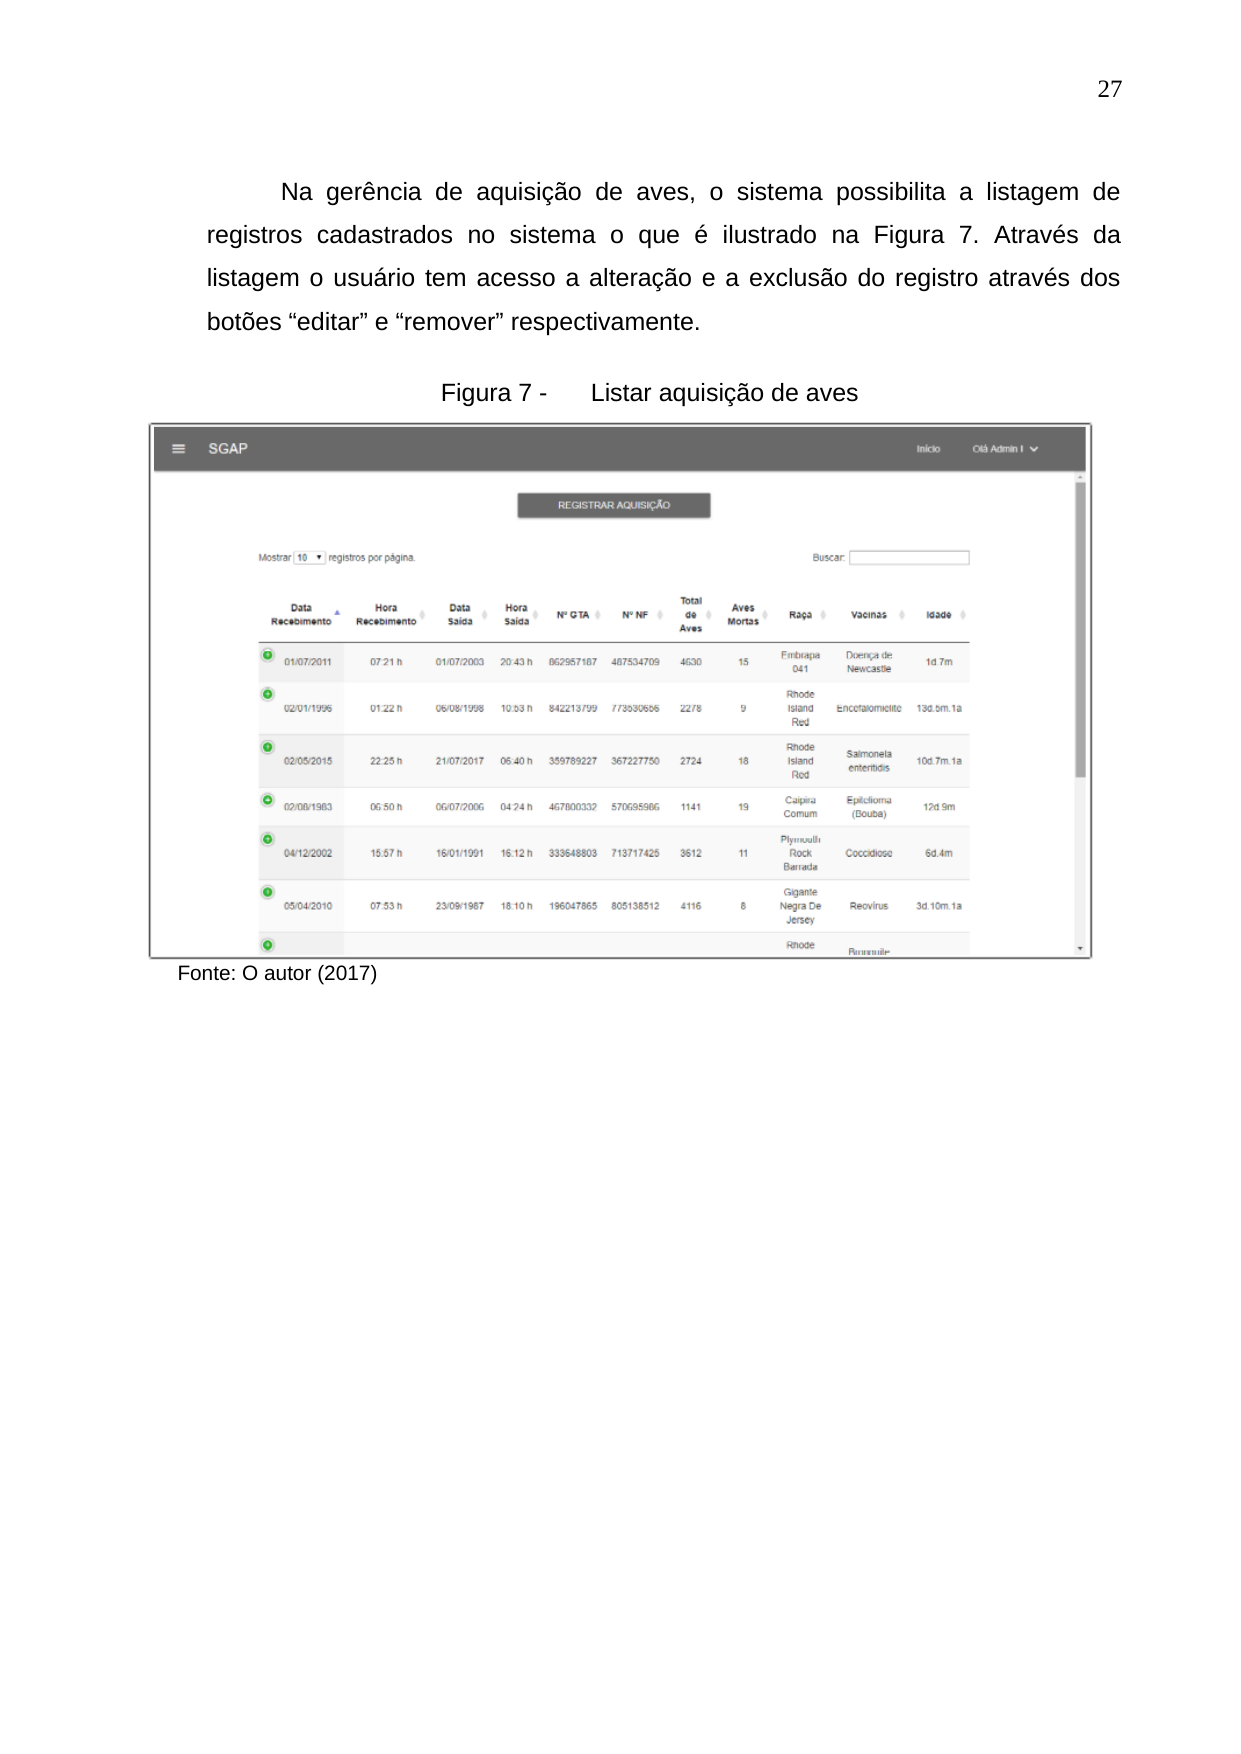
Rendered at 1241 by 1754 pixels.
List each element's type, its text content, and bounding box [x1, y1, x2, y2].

list Listar aquisição de aves [177, 378, 1122, 407]
text Fonte: O autor (2017) [177, 961, 1122, 984]
text Na gerência de aquisição de aves, o sistema possibilita a listagem de registros cadastrados no sistema o que é ilustrado na Figura 7. Através da listagem o usuário tem acesso a alteração e a exclusão do registro através dos botões “editar” e “remover” respectivamente. [207, 177, 1122, 335]
